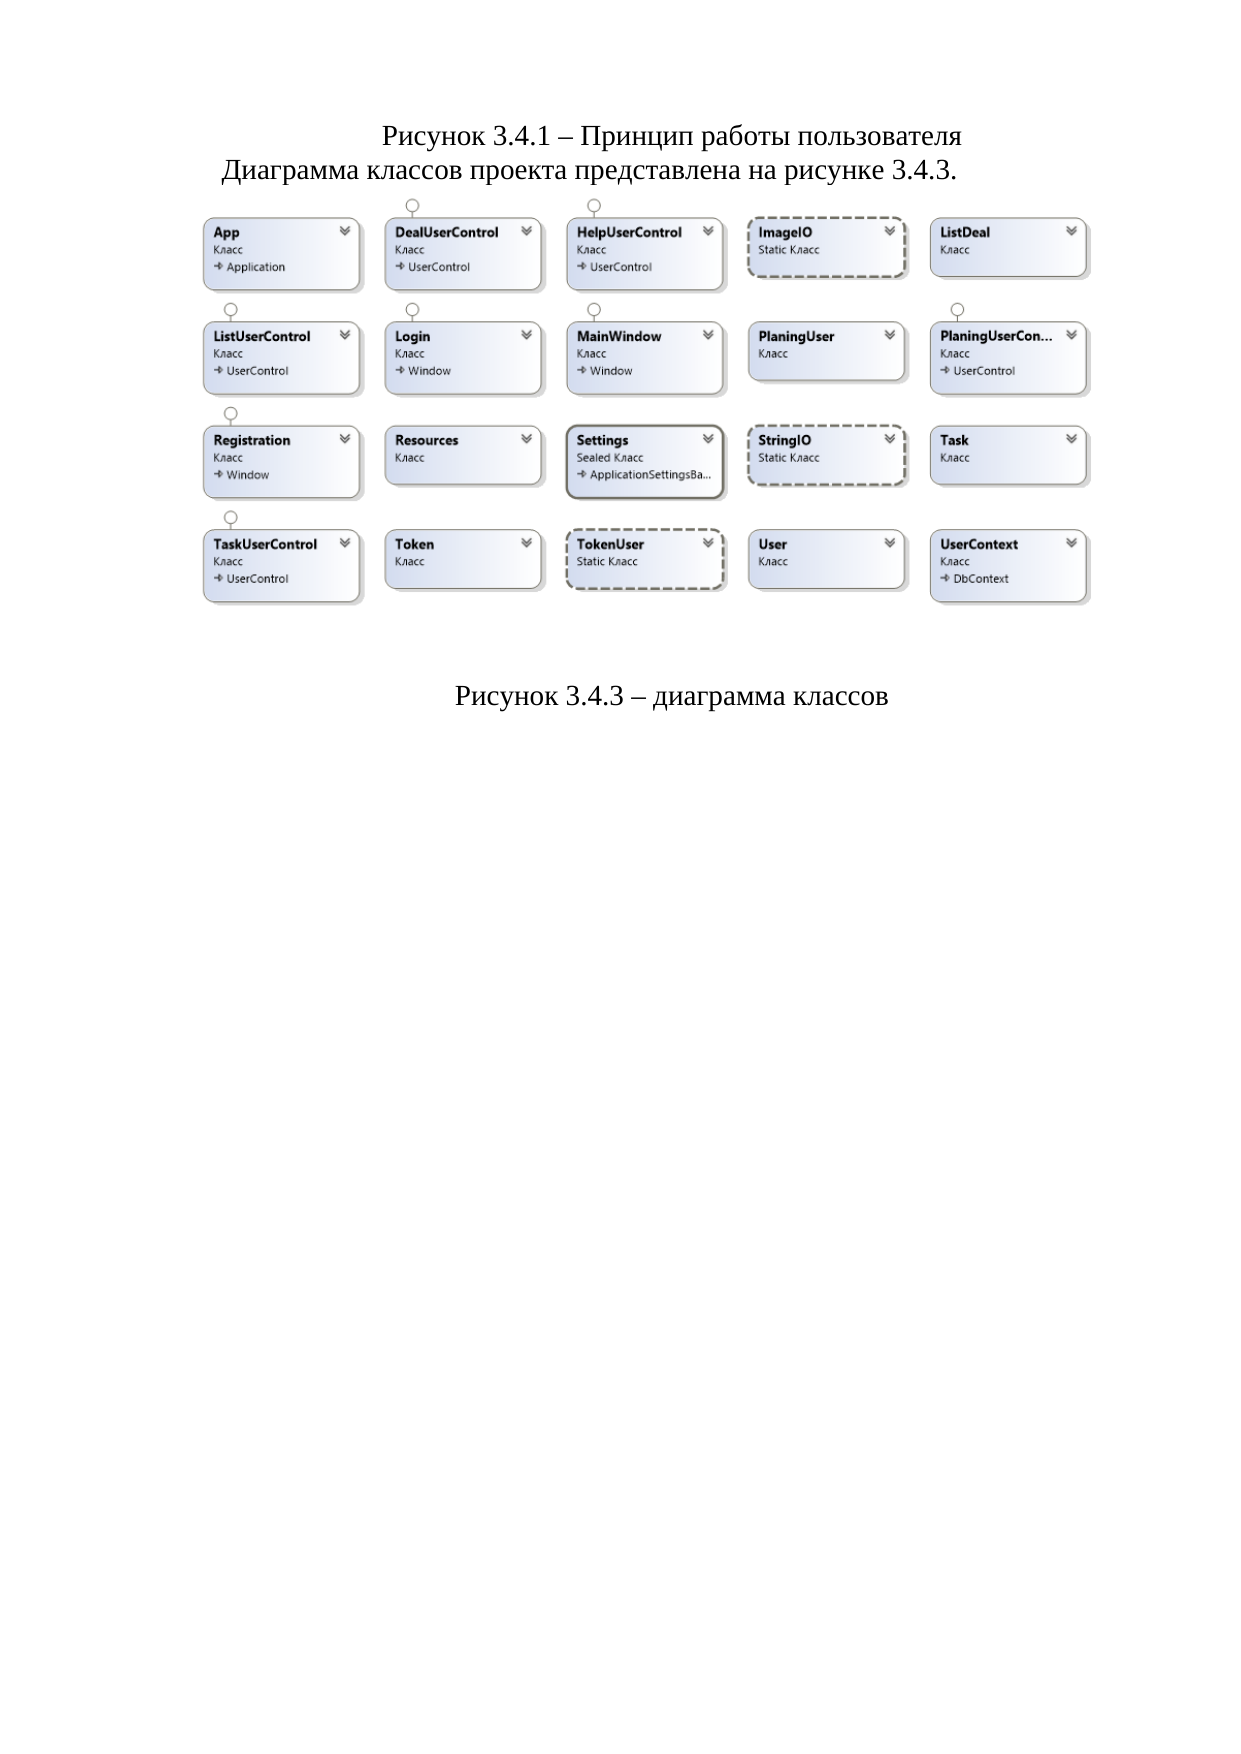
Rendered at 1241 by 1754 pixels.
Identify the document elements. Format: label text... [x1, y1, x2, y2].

text Диаграмма классов проекта представлена на рисунке 3.4.3. [177, 152, 1122, 185]
picture [177, 185, 1123, 653]
text Рисунок 3.4.1 – Принцип работы пользователя [177, 118, 1122, 152]
text Рисунок 3.4.3 – диаграмма классов [177, 678, 1122, 712]
